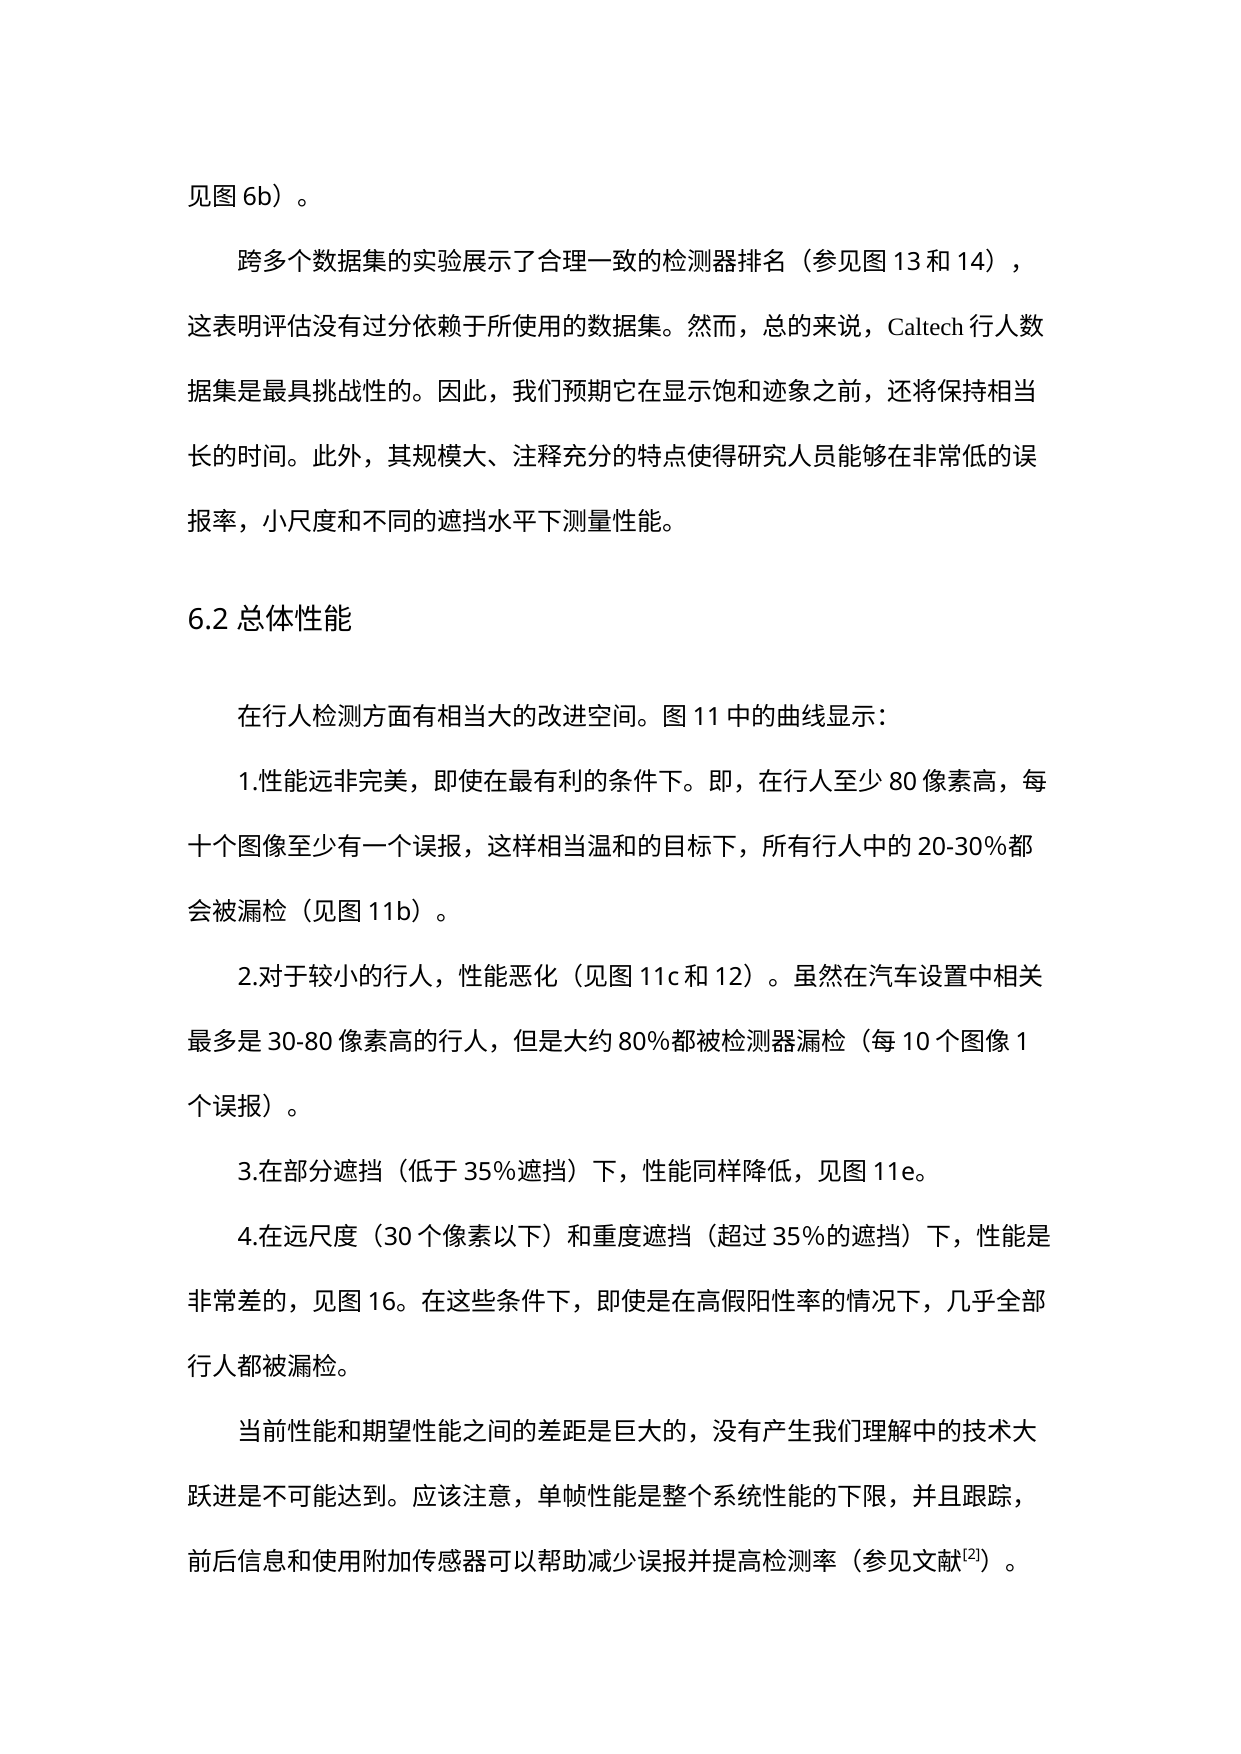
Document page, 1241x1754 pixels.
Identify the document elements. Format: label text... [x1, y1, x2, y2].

text 4.在远尺度（30个像素以下）和重度遮挡（超过35％的遮挡）下，性能是非常差的，见图16。在这些条件下，即使是在高假阳性率的情况下，几乎全部行人都被漏检。 [187, 1202, 1053, 1397]
subtitle 6.2 总体性能 [187, 584, 1053, 649]
text 3.在部分遮挡（低于35％遮挡）下，性能同样降低，见图11e。 [187, 1137, 1053, 1202]
text 当前性能和期望性能之间的差距是巨大的，没有产生我们理解中的技术大跃进是不可能达到。应该注意，单帧性能是整个系统性能的下限，并且跟踪，前后信息和使用附加传感器可以帮助减少误报并提高检测率（参见文献[2]）。 [187, 1397, 1053, 1592]
text 在行人检测方面有相当大的改进空间。图11中的曲线显示： [187, 682, 1053, 747]
text 2.对于较小的行人，性能恶化（见图11c和12）。虽然在汽车设置中相关最多是30-80像素高的行人，但是大约80％都被检测器漏检（每10个图像1个误报）。 [187, 942, 1053, 1137]
text 跨多个数据集的实验展示了合理一致的检测器排名（参见图13和14），这表明评估没有过分依赖于所使用的数据集。然而，总的来说，Caltech行人数据集是最具挑战性的。因此，我们预期它在显示饱和迹象之前，还将保持相当长的时间。此外，其规模大、注释充分的特点使得研究人员能够在非常低的误报率，小尺度和不同的遮挡水平下测量性能。 [187, 227, 1053, 552]
text 1.性能远非完美，即使在最有利的条件下。即，在行人至少80像素高，每十个图像至少有一个误报，这样相当温和的目标下，所有行人中的20-30％都会被漏检（见图11b）。 [187, 747, 1053, 942]
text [187, 162, 1053, 227]
